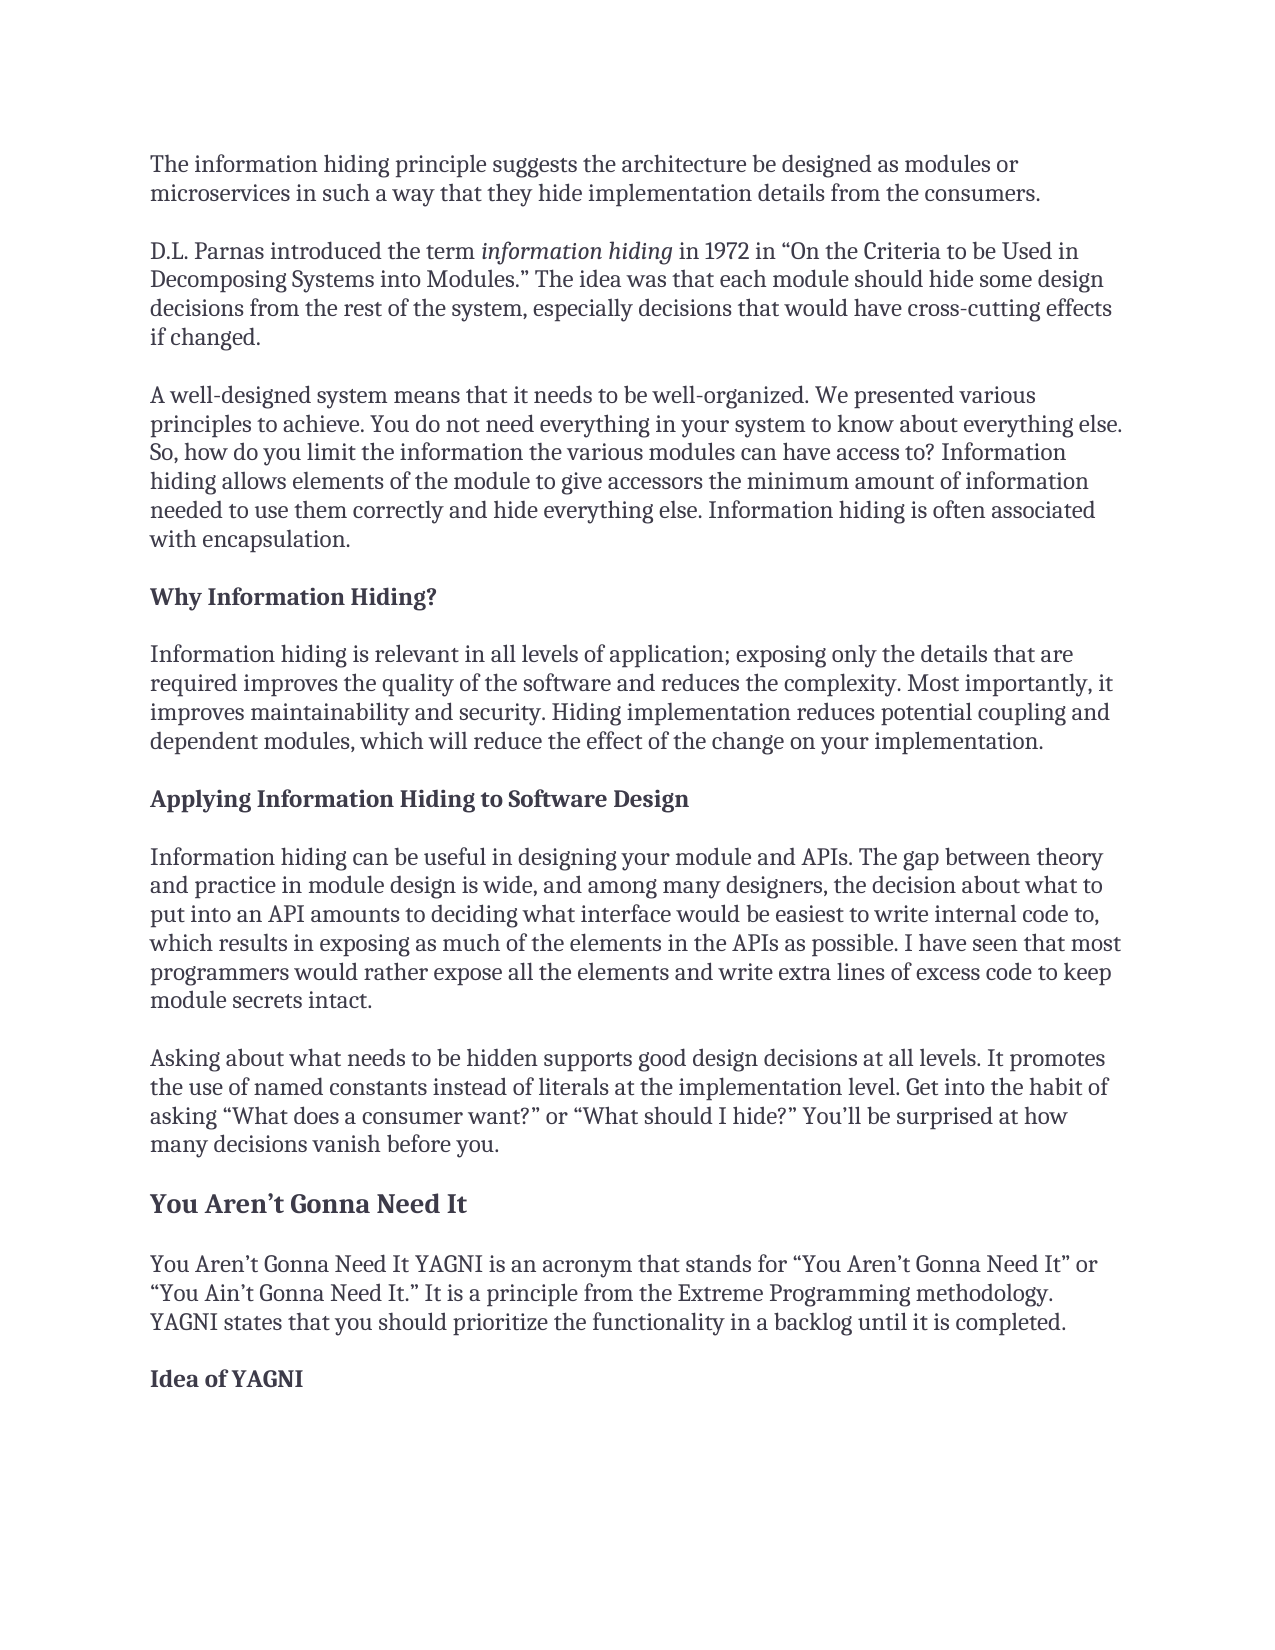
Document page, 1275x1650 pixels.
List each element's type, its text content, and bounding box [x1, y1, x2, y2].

text Asking about what needs to be hidden supports good design decisions at all levels. It promotes the use of named constants instead of literals at the implementation level. Get into the habit of asking “What does a consumer want?” or “What should I hide?” You’ll be surprised at how many decisions vanish before you. [150, 1044, 1125, 1159]
text Idea of YAGNI [150, 1365, 1125, 1394]
text You Aren’t Gonna Need It YAGNI is an acronym that stands for “You Aren’t Gonna Need It” or “You Ain’t Gonna Need It.” It is a principle from the Extreme Programming methodology. YAGNI states that you should prioritize the functionality in a backlog until it is completed. [150, 1250, 1125, 1336]
text Information hiding is relevant in all levels of application; exposing only the details that are required improves the quality of the software and reduces the complexity. Most importantly, it improves maintainability and security. Hiding implementation reduces potential coupling and dependent modules, which will reduce the effect of the change on your implementation. [150, 640, 1125, 755]
text You Aren’t Gonna Need It [150, 1188, 1125, 1221]
text Why Information Hiding? [150, 582, 1125, 611]
text A well-designed system means that it needs to be well-organized. We presented various principles to achieve. You do not need everything in your system to know about everything else. So, how do you limit the information the various modules can have access to? Information hiding allows elements of the module to give accessors the minimum amount of information needed to use them correctly and hide everything else. Information hiding is often associated with encapsulation. [150, 381, 1125, 553]
text D.L. Parnas introduced the term information hiding in 1972 in “On the Criteria to be Used in Decomposing Systems into Modules.” The idea was that each module should hide some design decisions from the rest of the system, especially decisions that would have cross-cutting effects if changed. [150, 237, 1125, 352]
text The information hiding principle suggests the architecture be designed as modules or microservices in such a way that they hide implementation details from the consumers. [150, 150, 1125, 207]
text Applying Information Hiding to Software Design [150, 784, 1125, 813]
text Information hiding can be useful in designing your module and APIs. The gap between theory and practice in module design is wide, and among many designers, the decision about what to put into an API amounts to deciding what interface would be easiest to write internal code to, which results in exposing as much of the elements in the APIs as possible. I have seen that most programmers would rather expose all the elements and write extra lines of excess code to keep module secrets intact. [150, 842, 1125, 1015]
